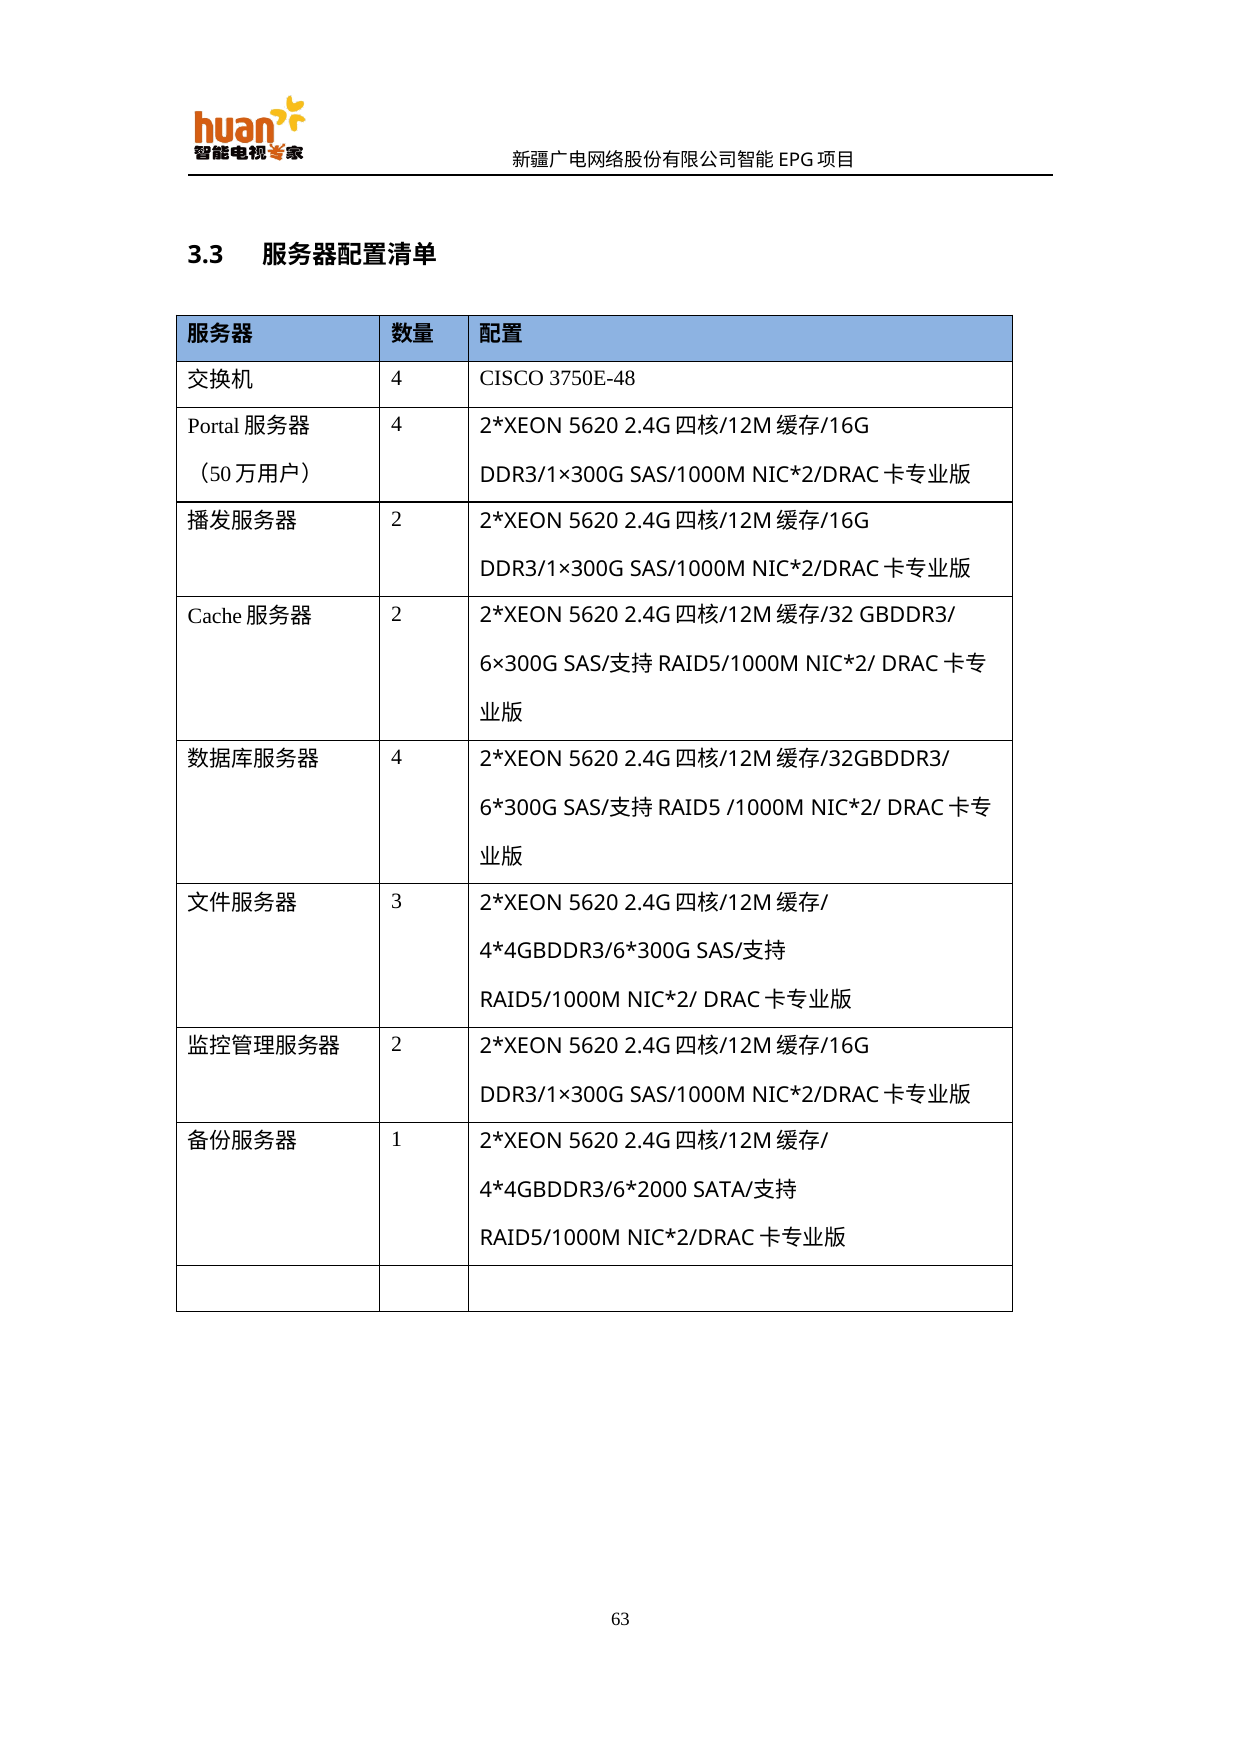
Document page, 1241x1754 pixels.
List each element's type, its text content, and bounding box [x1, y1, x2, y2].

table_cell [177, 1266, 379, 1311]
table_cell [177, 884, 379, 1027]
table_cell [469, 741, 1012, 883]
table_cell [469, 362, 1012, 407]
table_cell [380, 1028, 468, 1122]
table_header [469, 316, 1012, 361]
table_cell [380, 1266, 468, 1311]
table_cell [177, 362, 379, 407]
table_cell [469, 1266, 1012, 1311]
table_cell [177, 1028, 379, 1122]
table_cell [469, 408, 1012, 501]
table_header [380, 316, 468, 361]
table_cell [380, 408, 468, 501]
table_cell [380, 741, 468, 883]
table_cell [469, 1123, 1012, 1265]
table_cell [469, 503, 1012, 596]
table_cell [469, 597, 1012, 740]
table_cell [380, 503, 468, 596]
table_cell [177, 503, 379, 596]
picture [187, 88, 313, 167]
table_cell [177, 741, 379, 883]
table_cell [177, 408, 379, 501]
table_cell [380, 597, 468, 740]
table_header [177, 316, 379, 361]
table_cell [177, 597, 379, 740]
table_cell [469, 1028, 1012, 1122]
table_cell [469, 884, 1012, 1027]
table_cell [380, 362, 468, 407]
subtitle 服务器配置清单 [187, 220, 1053, 285]
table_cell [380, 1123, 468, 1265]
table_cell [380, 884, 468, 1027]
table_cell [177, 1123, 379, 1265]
